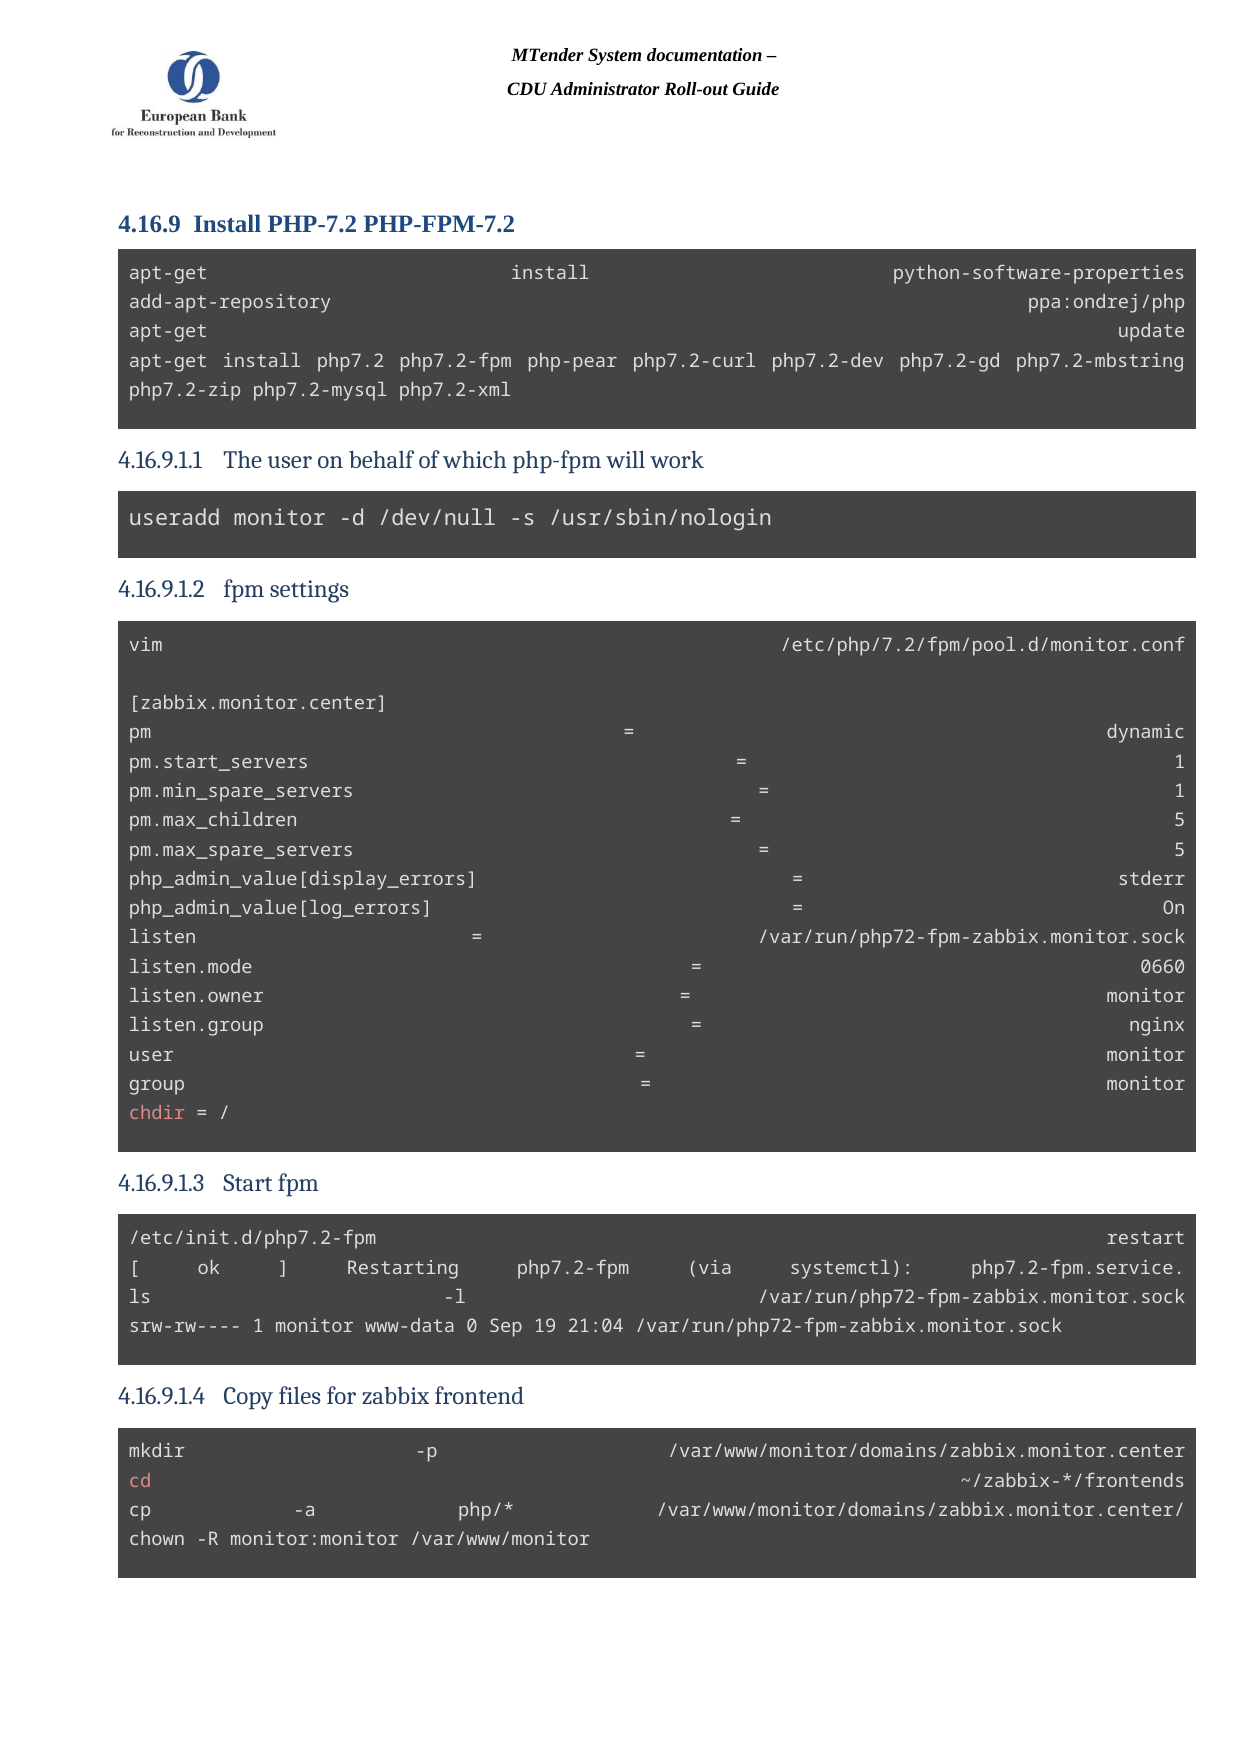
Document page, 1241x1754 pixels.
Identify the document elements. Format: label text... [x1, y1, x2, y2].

picture [111, 51, 276, 138]
subtitle Start fpm [118, 1169, 1092, 1197]
table_header mkdir -p /var/www/monitor/domains/zabbix.monitor.center cd ~/zabbix-*/frontends cp -a php/* /var/www/monitor/domains/zabbix.monitor.center/ chown -R monitor:monitor /var/www/monitor [118, 1428, 1196, 1578]
table_header useradd monitor -d /dev/null -s /usr/sbin/nologin [118, 491, 1196, 558]
title Install PHP-7.2 PHP-FPM-7.2 [118, 209, 1092, 238]
subtitle fpm settings [118, 575, 1092, 604]
table_header vim /etc/php/7.2/fpm/pool.d/monitor.conf [zabbix.monitor.center] pm = dynamic pm.start_servers = 1 pm.min_spare_servers = 1 pm.max_children = 5 pm.max_spare_servers = 5 php_admin_value[display_errors] = stderr php_admin_value[log_errors] = On listen = /var/run/php72-fpm-zabbix.monitor.sock listen.mode = 0660 listen.owner = monitor listen.group = nginx user = monitor group = monitor chdir = / [118, 621, 1196, 1152]
subtitle Copy files for zabbix frontend [118, 1382, 1092, 1411]
table_header /etc/init.d/php7.2-fpm restart [ ok ] Restarting php7.2-fpm (via systemctl): php7.2-fpm.service. ls -l /var/run/php72-fpm-zabbix.monitor.sock srw-rw---- 1 monitor www-data 0 Sep 19 21:04 /var/run/php72-fpm-zabbix.monitor.sock [118, 1214, 1196, 1365]
table_header apt-get install python-software-properties add-apt-repository ppa:ondrej/php apt-get update apt-get install php7.2 php7.2-fpm php-pear php7.2-curl php7.2-dev php7.2-gd php7.2-mbstring php7.2-zip php7.2-mysql php7.2-xml [118, 249, 1196, 429]
subtitle The user on behalf of which php-fpm will work [118, 446, 1092, 474]
